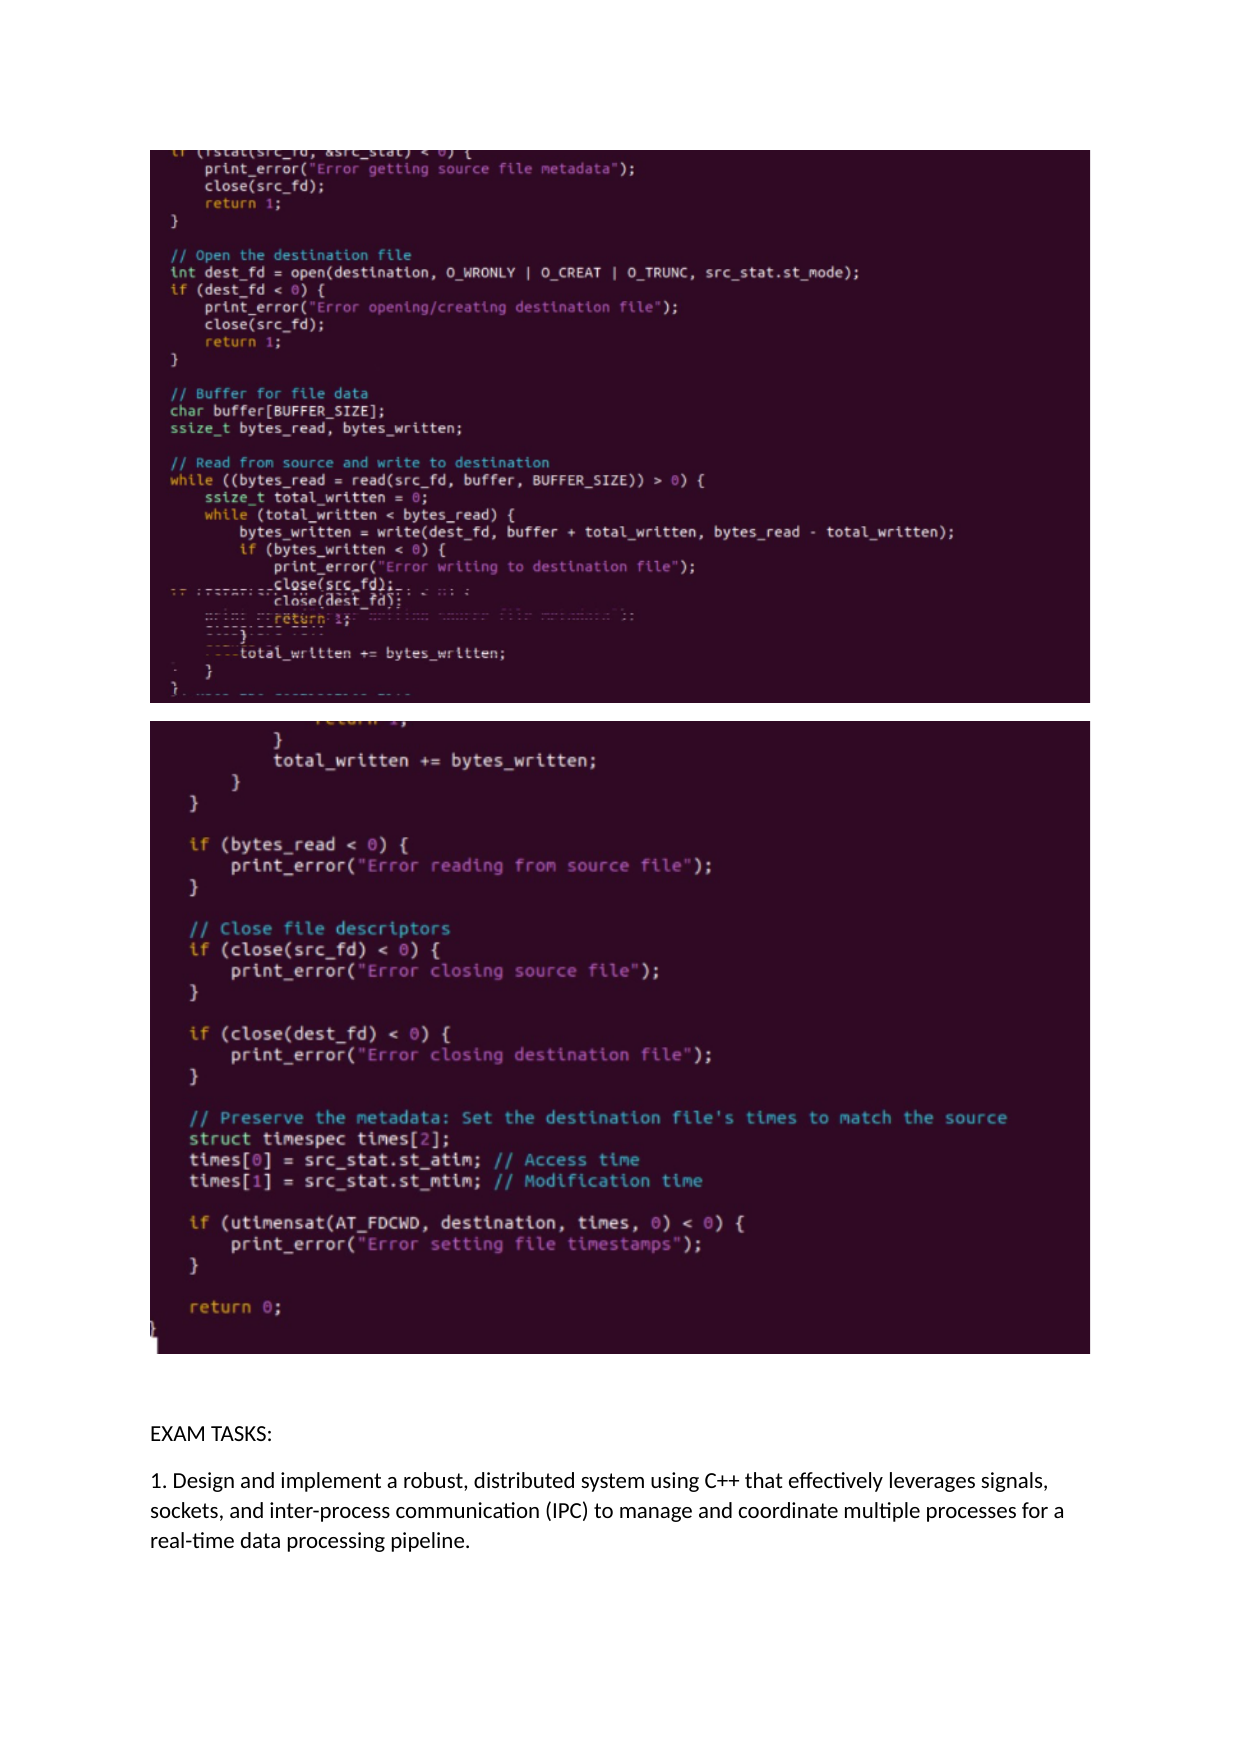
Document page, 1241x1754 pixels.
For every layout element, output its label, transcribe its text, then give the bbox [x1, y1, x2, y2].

text 1. Design and implement a robust, distributed system using C++ that effectively leverages signals, sockets, and inter-process communication (IPC) to manage and coordinate multiple processes for a real-time data processing pipeline. [150, 1466, 1090, 1555]
picture [150, 721, 1091, 1354]
picture [150, 150, 1091, 703]
text EXAM TASKS: [150, 1419, 1090, 1447]
